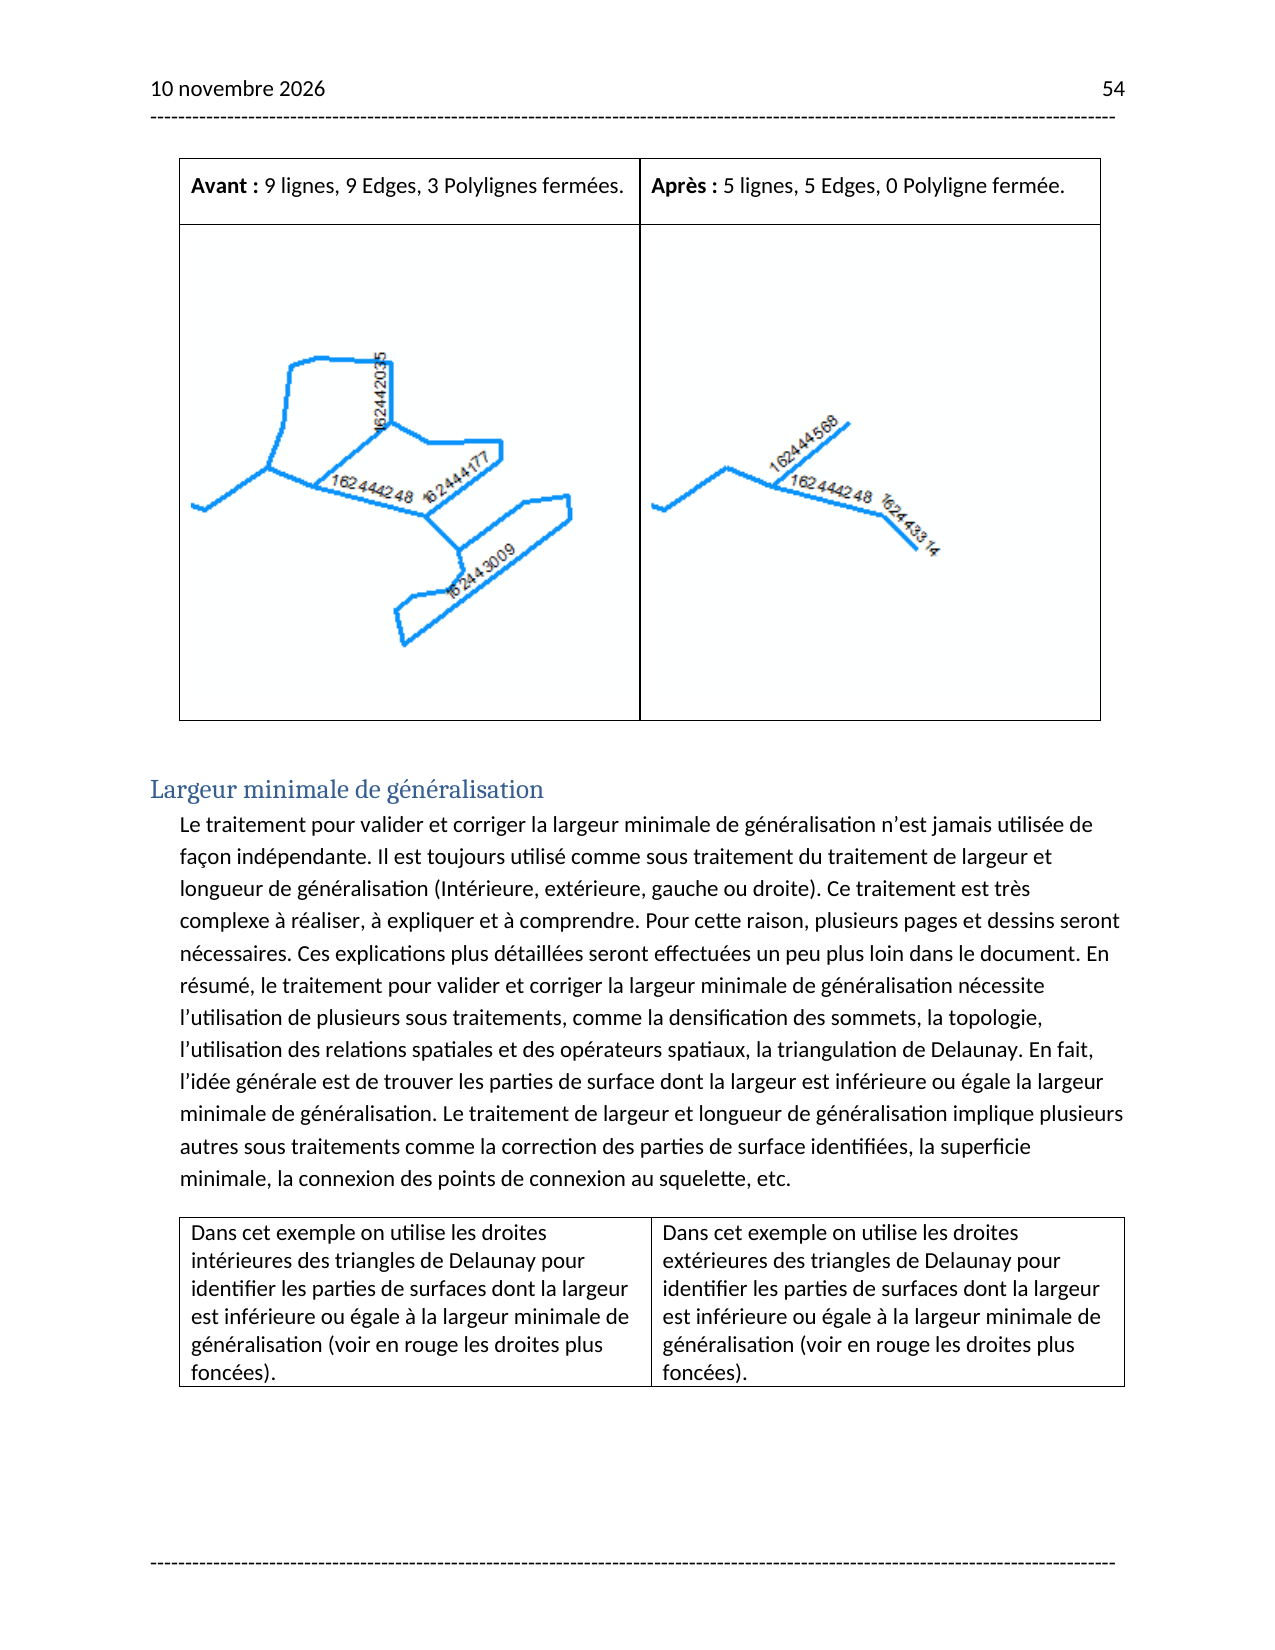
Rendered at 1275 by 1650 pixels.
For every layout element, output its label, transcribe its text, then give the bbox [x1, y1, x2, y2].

table_cell [641, 225, 1100, 720]
picture [190, 237, 637, 696]
table_header Avant : 9 lignes, 9 Edges, 3 Polylignes fermées. [180, 159, 639, 224]
table_header Dans cet exemple on utilise les droites intérieures des triangles de Delaunay pour identifier les parties de surfaces dont la largeur est inférieure ou égale à la largeur minimale de généralisation (voir en rouge les droites plus foncées). [180, 1218, 651, 1386]
table_cell [180, 225, 639, 720]
table_header Après : 5 lignes, 5 Edges, 0 Polyligne fermée. [641, 159, 1100, 224]
subtitle Largeur minimale de généralisation [150, 774, 1125, 805]
picture [651, 237, 1097, 696]
table_header Dans cet exemple on utilise les droites extérieures des triangles de Delaunay pour identifier les parties de surfaces dont la largeur est inférieure ou égale à la largeur minimale de généralisation (voir en rouge les droites plus foncées). [652, 1218, 1124, 1386]
text Le traitement pour valider et corriger la largeur minimale de généralisation n’est jamais utilisée de façon indépendante. Il est toujours utilisé comme sous traitement du traitement de largeur et longueur de généralisation (Intérieure, extérieure, gauche ou droite). Ce traitement est très complexe à réaliser, à expliquer et à comprendre. Pour cette raison, plusieurs pages et dessins seront nécessaires. Ces explications plus détaillées seront effectuées un peu plus loin dans le document. En résumé, le traitement pour valider et corriger la largeur minimale de généralisation nécessite l’utilisation de plusieurs sous traitements, comme la densification des sommets, la topologie, l’utilisation des relations spatiales et des opérateurs spatiaux, la triangulation de Delaunay. En fait, l’idée générale est de trouver les parties de surface dont la largeur est inférieure ou égale la largeur minimale de généralisation. Le traitement de largeur et longueur de généralisation implique plusieurs autres sous traitements comme la correction des parties de surface identifiées, la superficie minimale, la connexion des points de connexion au squelette, etc. [179, 810, 1125, 1192]
